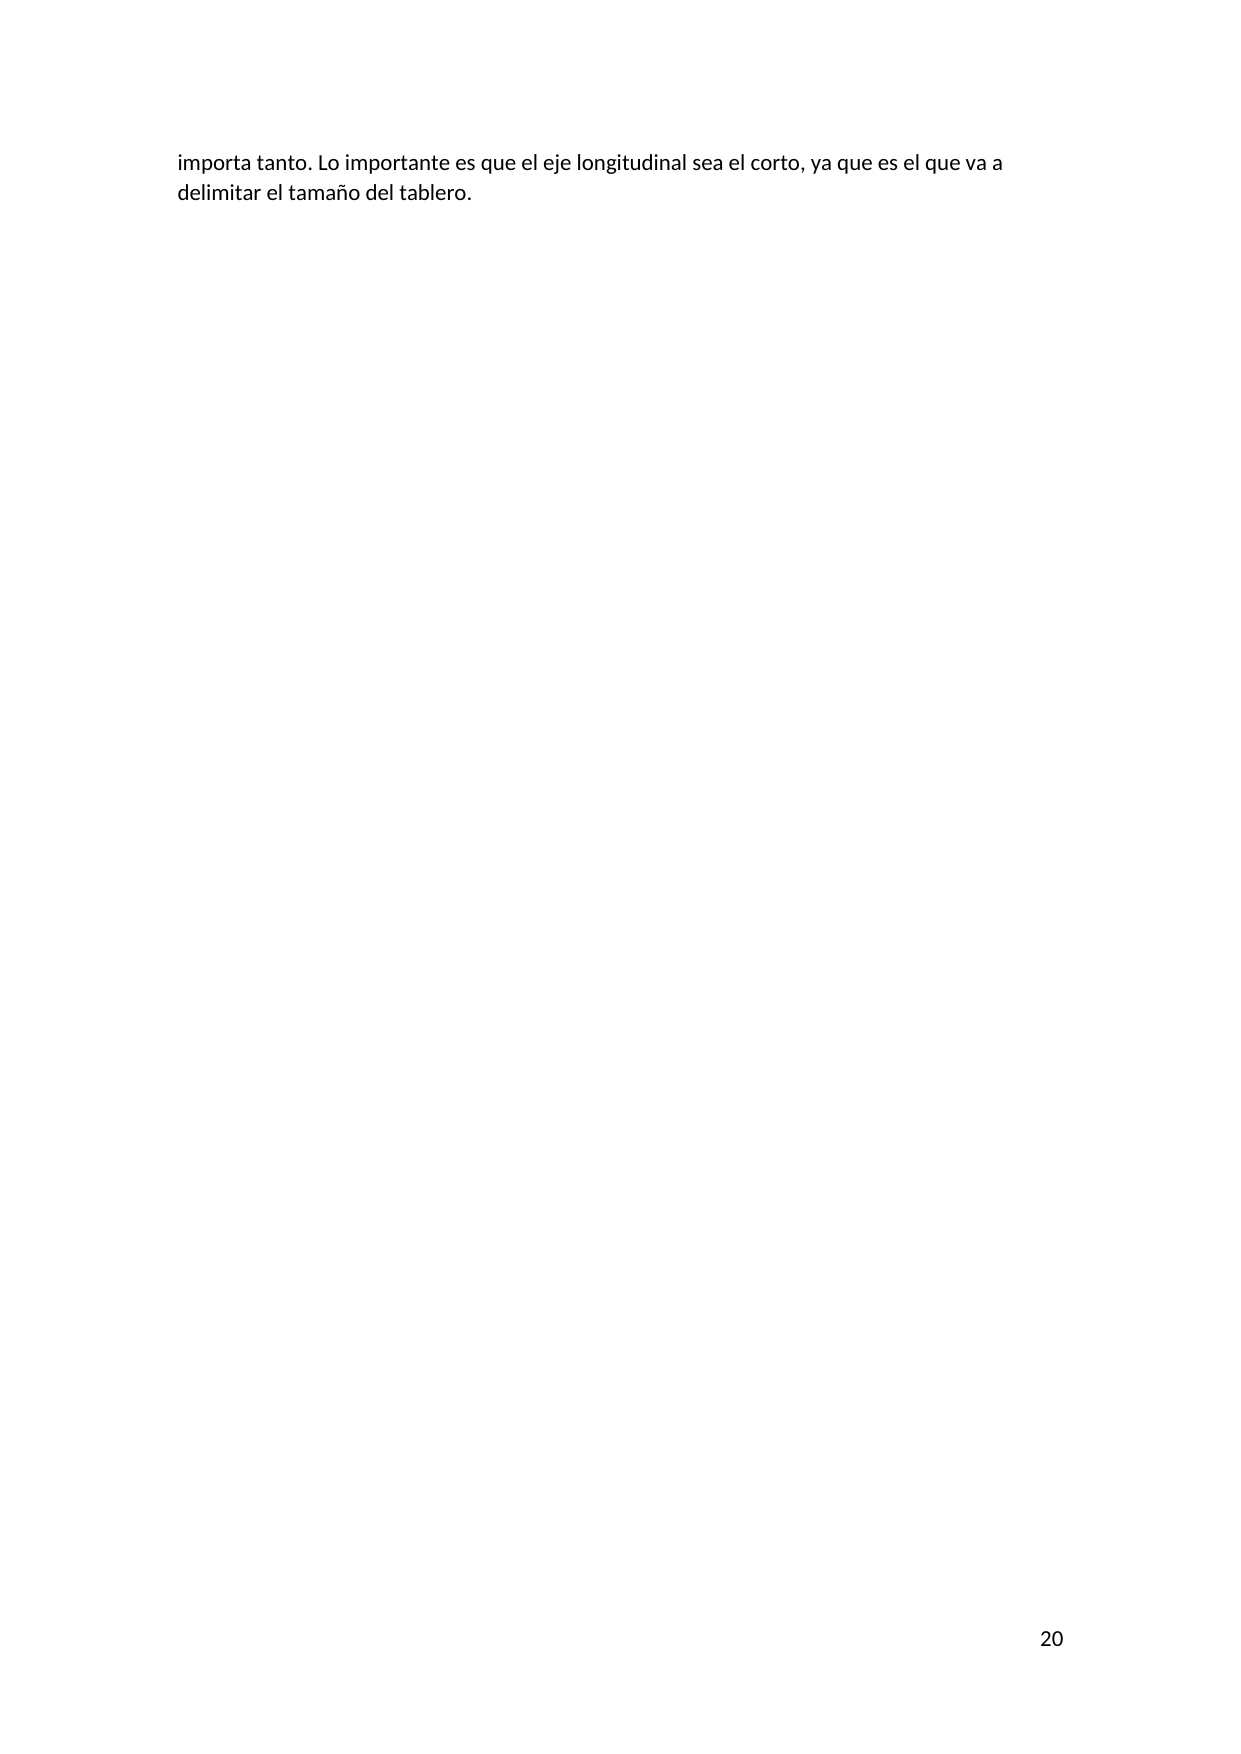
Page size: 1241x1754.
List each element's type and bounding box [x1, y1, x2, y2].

text [177, 148, 1063, 206]
